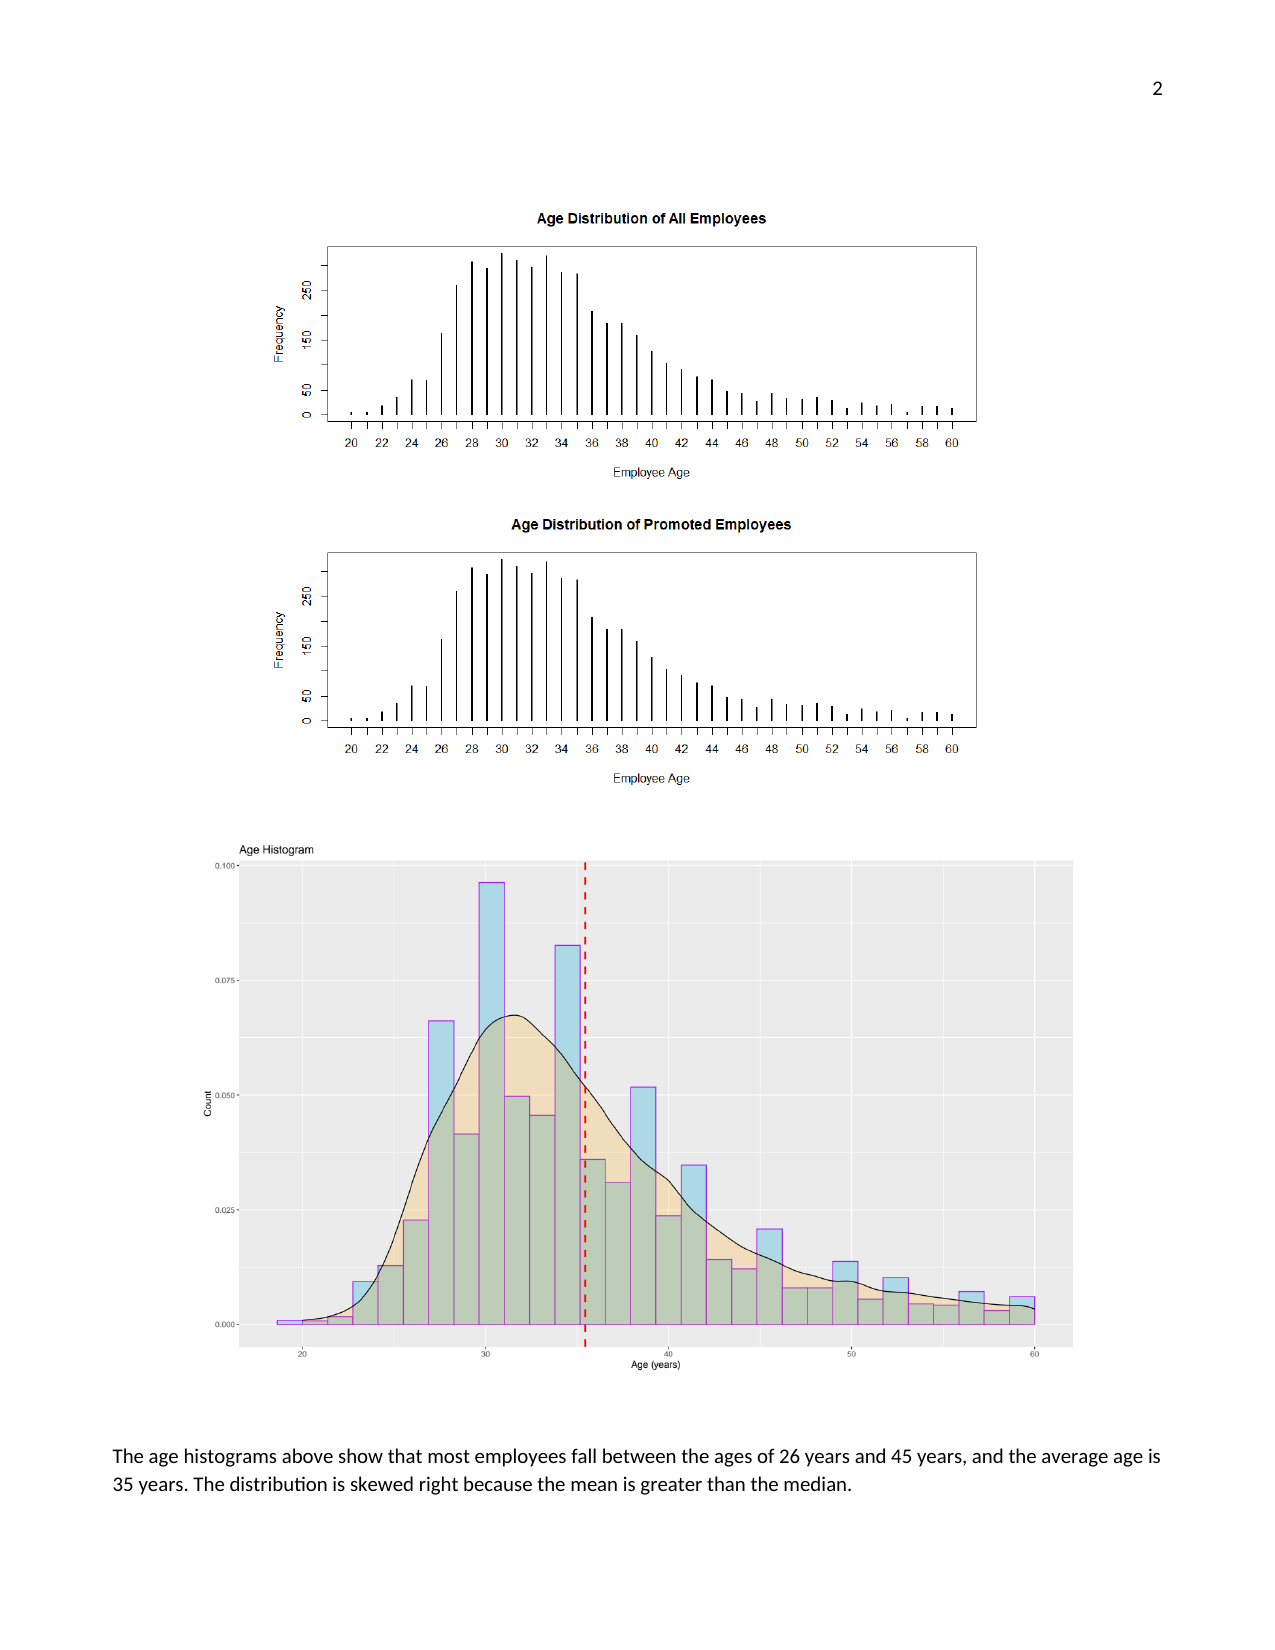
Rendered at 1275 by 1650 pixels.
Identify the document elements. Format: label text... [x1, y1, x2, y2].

text The age histograms above show that most employees fall between the ages of 26 years and 45 years, and the average age is 35 years. The distribution is skewed right because the mean is greater than the median. [112, 1443, 1162, 1497]
picture [269, 188, 1006, 800]
